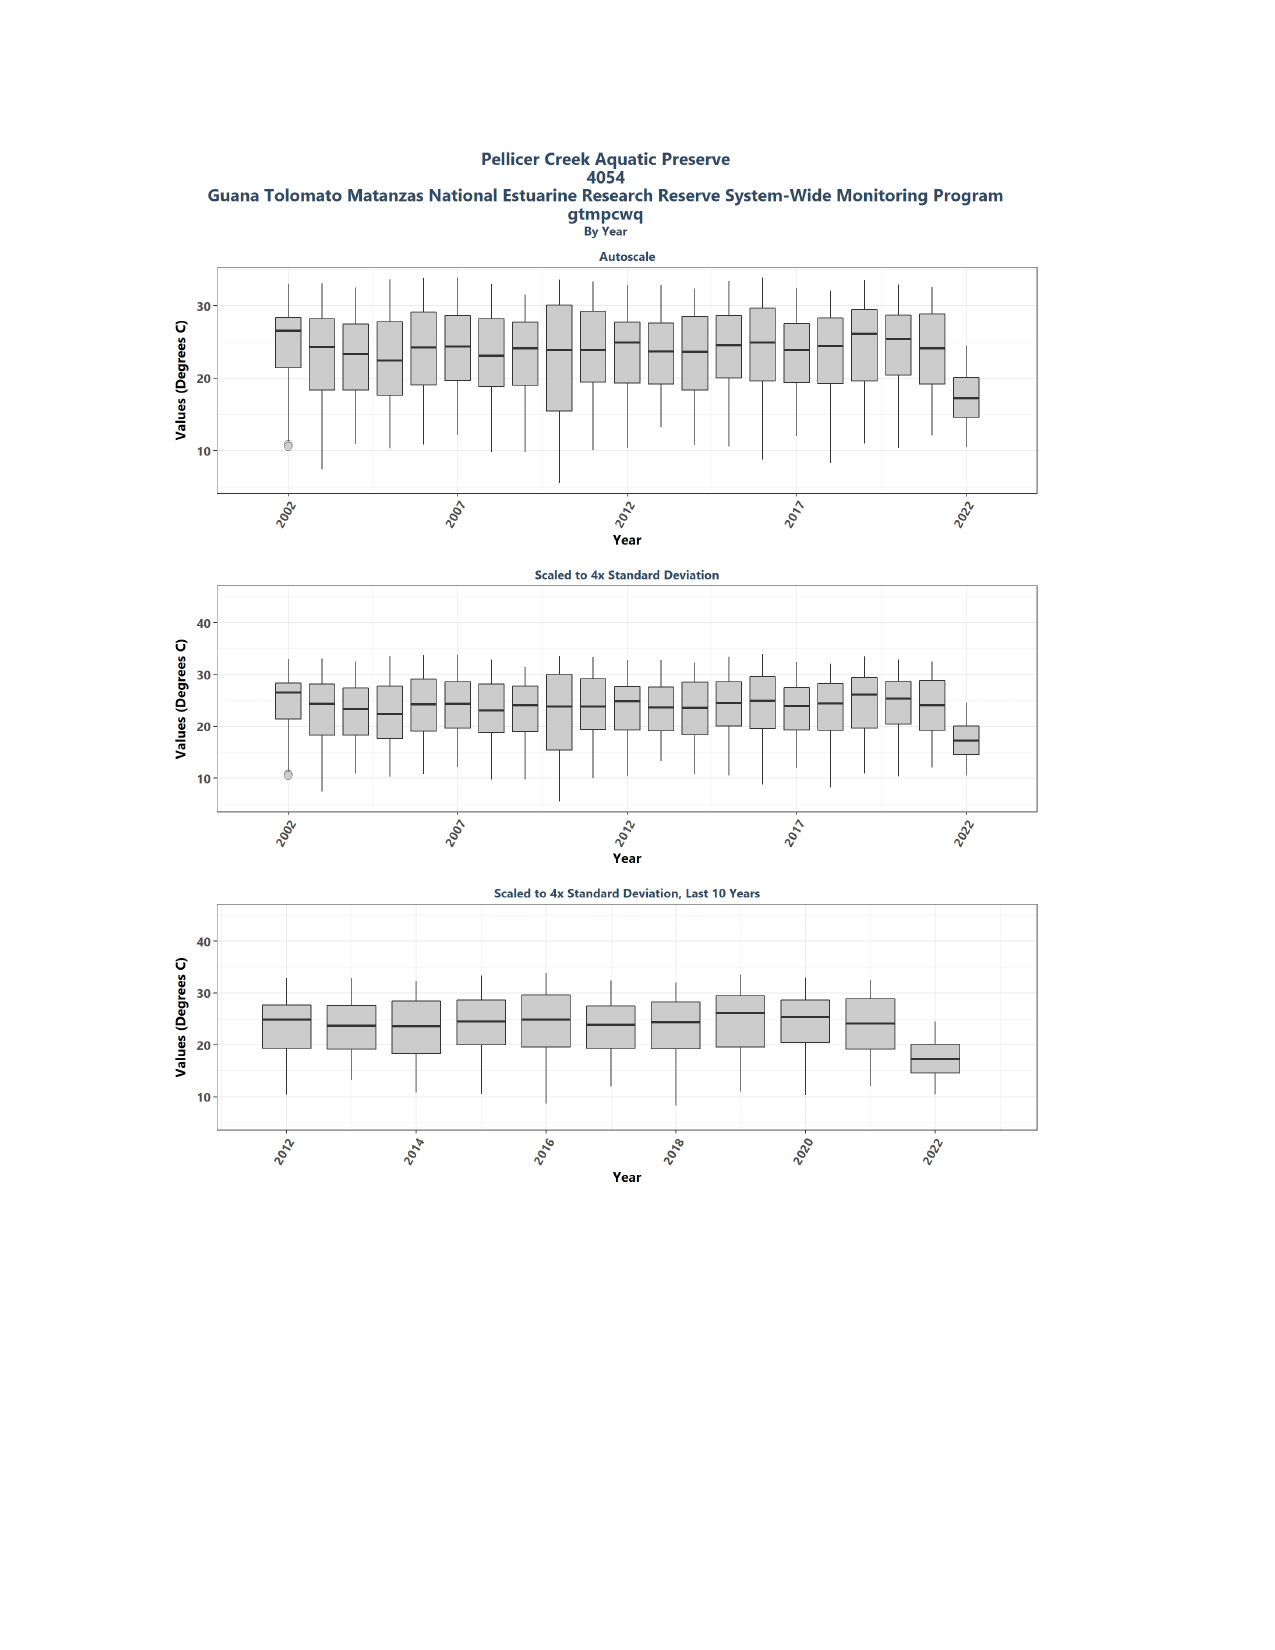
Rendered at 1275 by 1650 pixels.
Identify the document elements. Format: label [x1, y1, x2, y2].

picture [168, 150, 1044, 1200]
